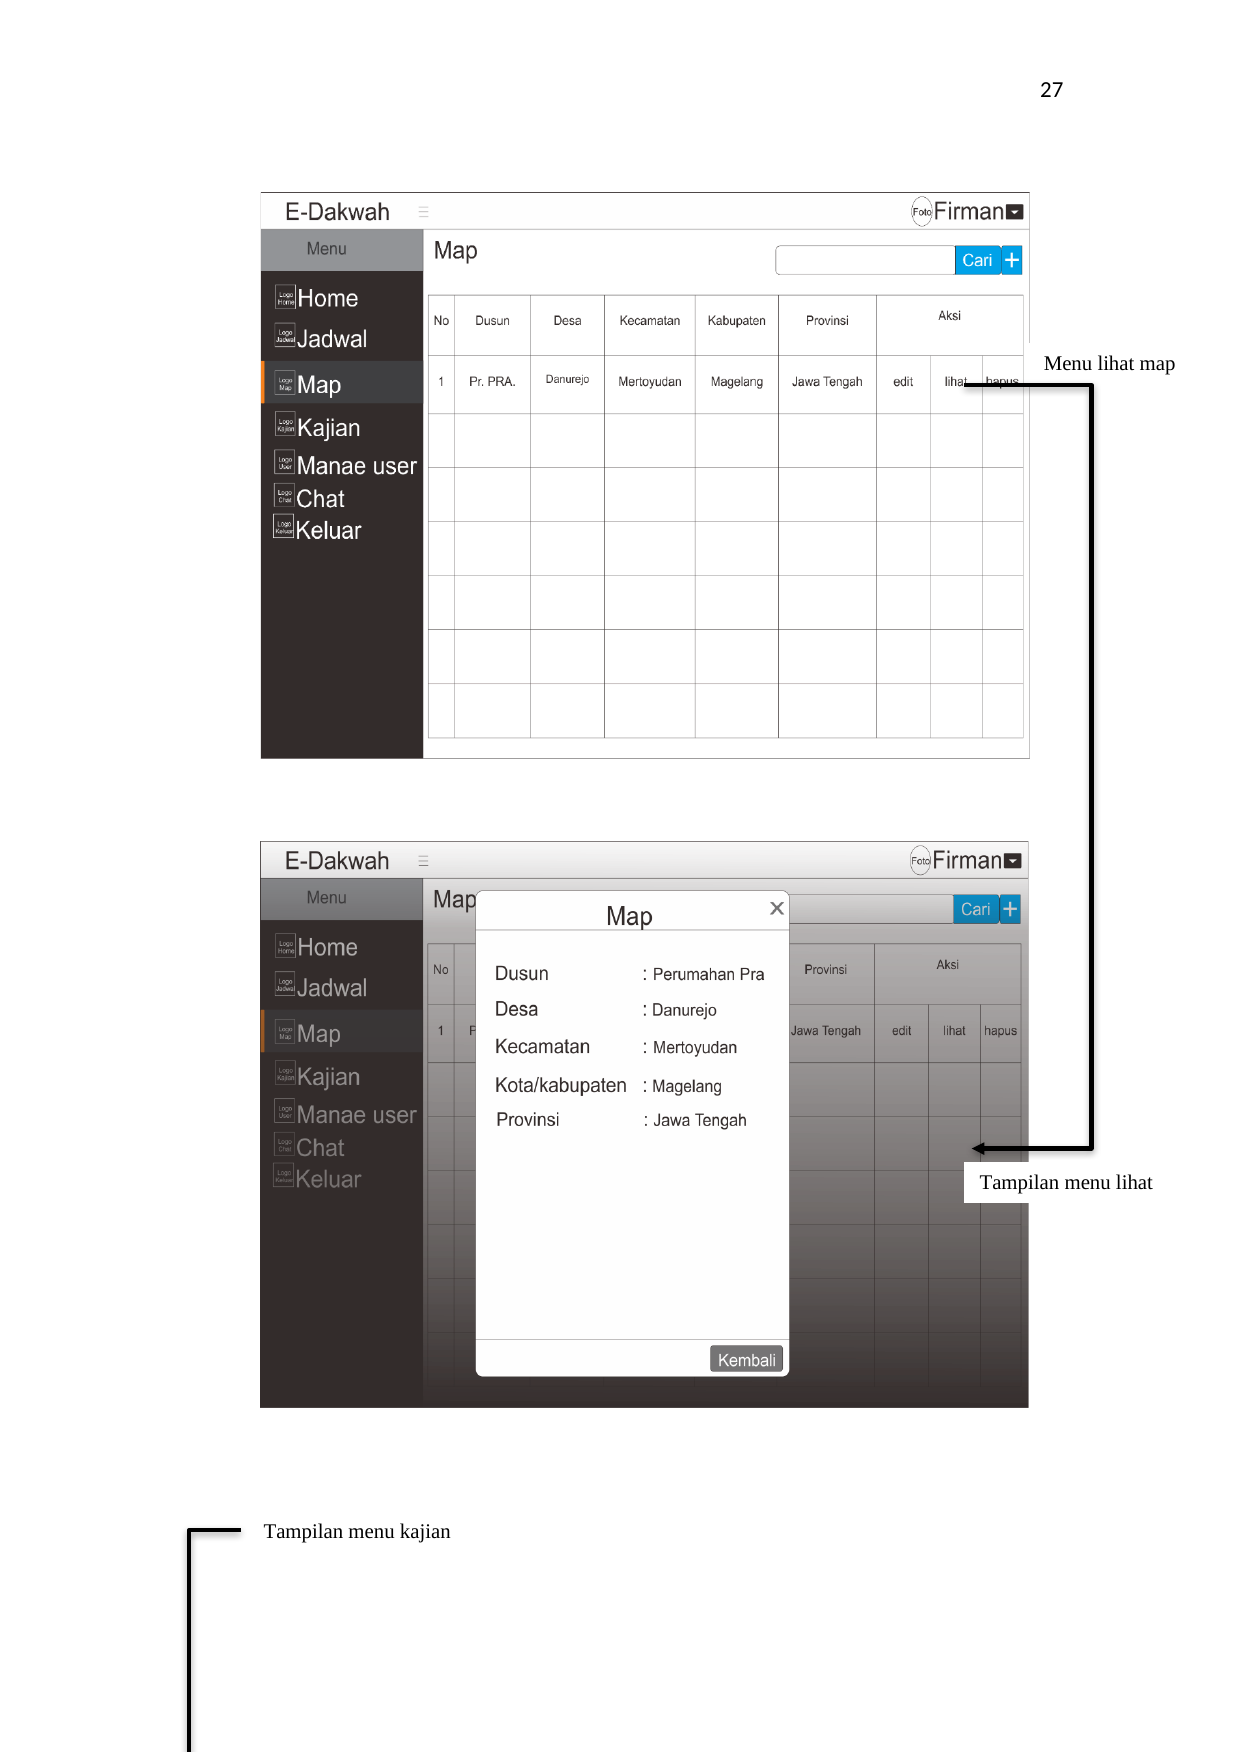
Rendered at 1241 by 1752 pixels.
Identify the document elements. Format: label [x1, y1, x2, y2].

picture [260, 841, 1029, 1408]
picture [260, 192, 1030, 759]
